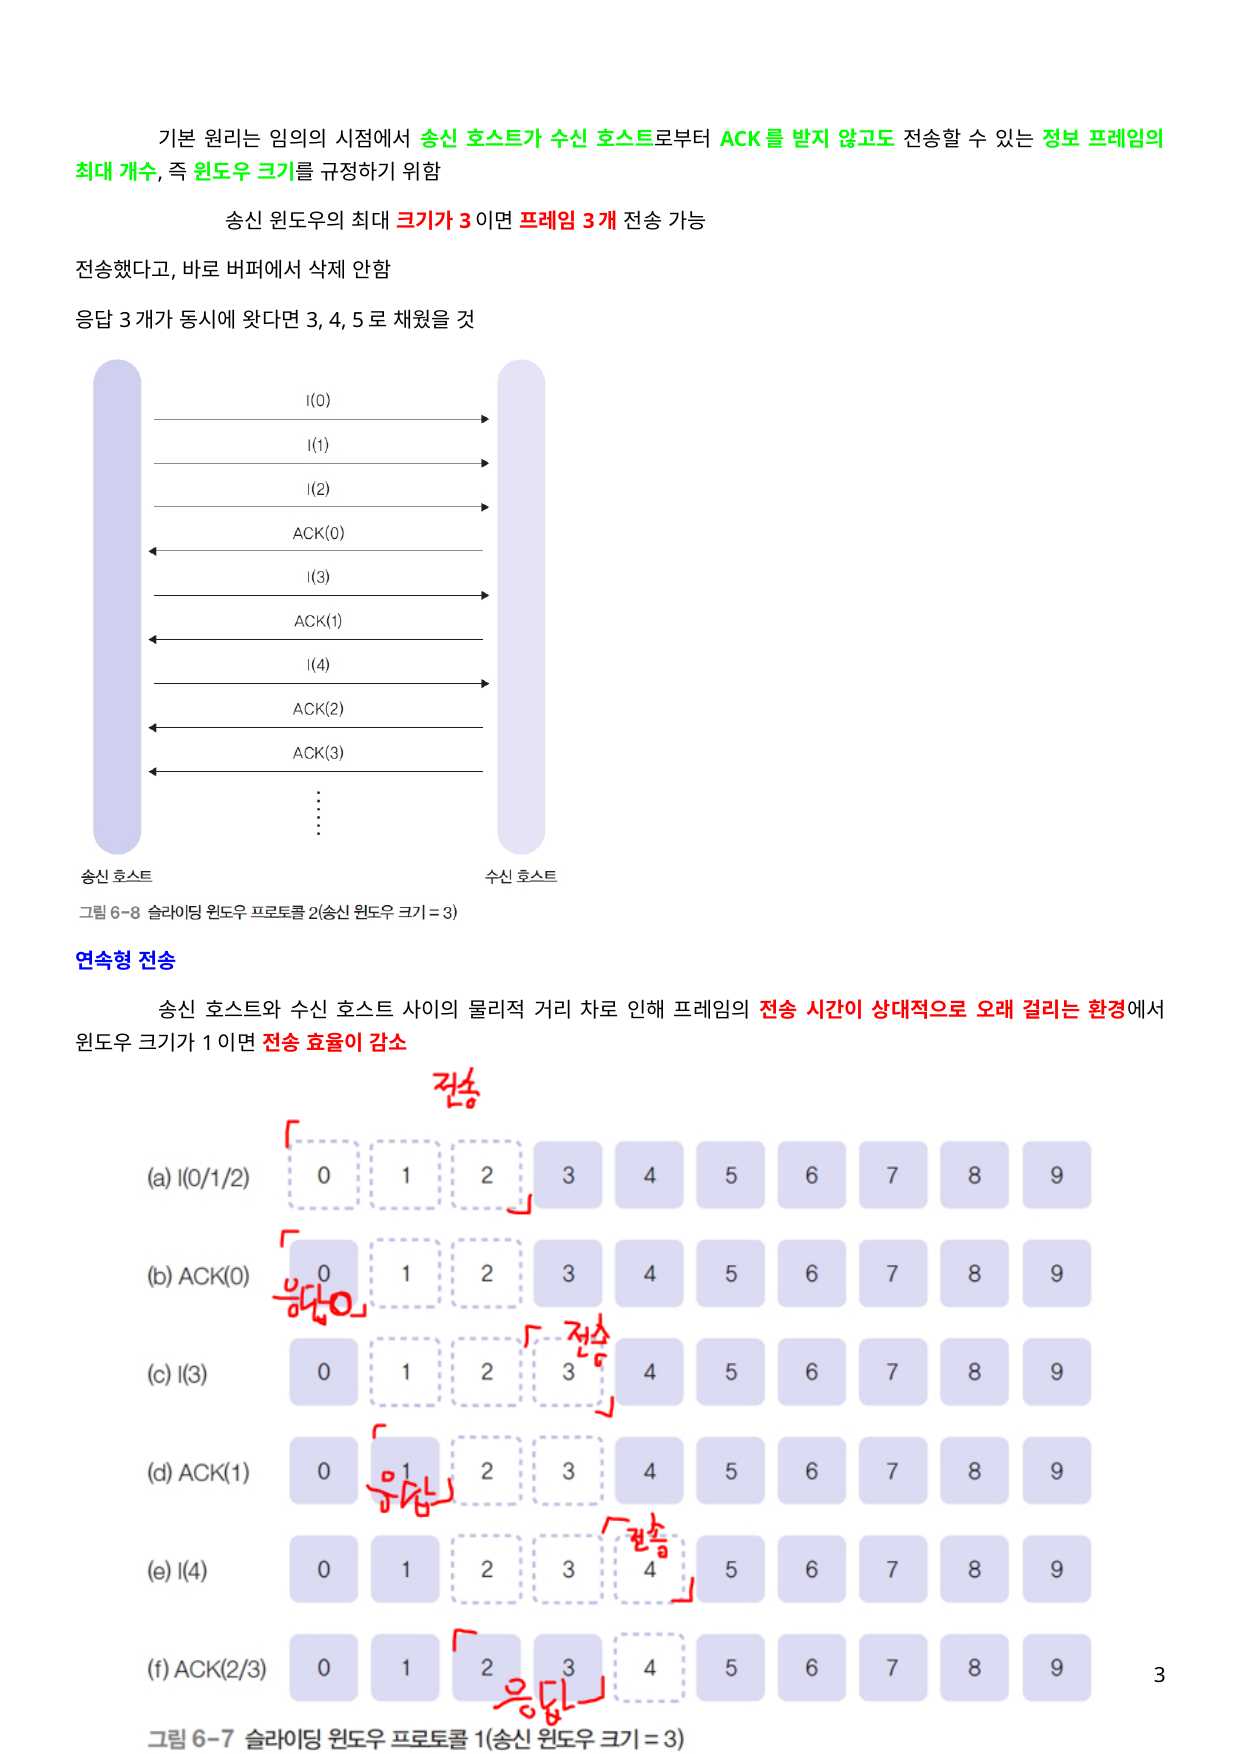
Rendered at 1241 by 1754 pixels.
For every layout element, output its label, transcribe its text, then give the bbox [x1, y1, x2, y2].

text 송신 윈도우의 최대 크기가 3이면 프레임 3개 전송 가능 [225, 204, 1165, 235]
text 연속형 전송 [75, 944, 1165, 974]
picture [122, 1067, 1108, 1754]
text 응답 3개가 동시에 왓다면 3, 4, 5로 채웠을 것 [75, 303, 1165, 333]
text 기본 원리는 임의의 시점에서 송신 호스트가 수신 호스트로부터 ACK를 받지 않고도 전송할 수 있는 정보 프레임의 최대 개수, 즉 윈도우 크기를 규정하기 위함 [75, 122, 1165, 185]
text 송신 호스트와 수신 호스트 사이의 물리적 거리 차로 인해 프레임의 전송 시간이 상대적으로 오래 걸리는 환경에서 윈도우 크기가 1이면 전송 효율이 감소 [75, 993, 1165, 1056]
text 전송했다고, 바로 버퍼에서 삭제 안함 [75, 254, 1165, 284]
picture [75, 352, 563, 925]
